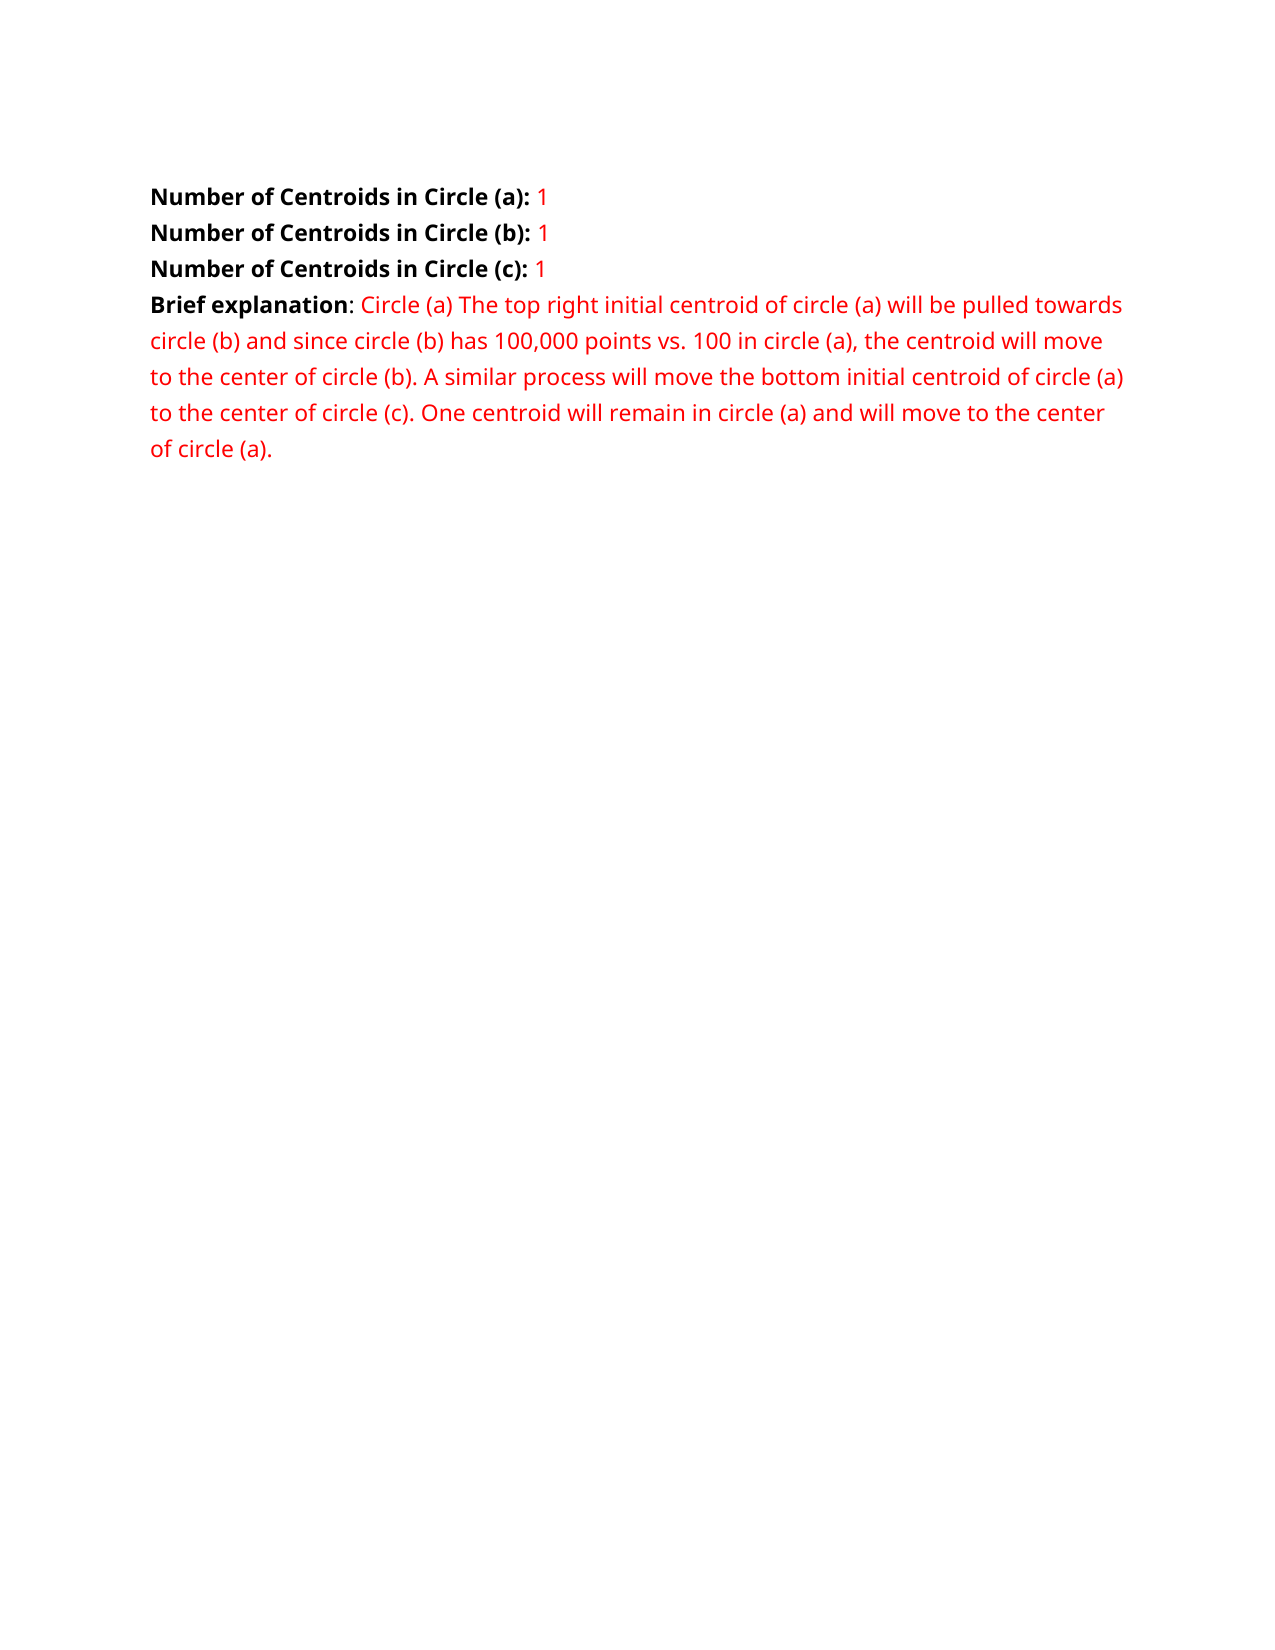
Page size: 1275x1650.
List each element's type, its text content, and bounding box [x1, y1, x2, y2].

text Number of Centroids in Circle (b): 1 [150, 217, 1125, 248]
text Brief explanation: Circle (a) The top right initial centroid of circle (a) will be pulled towards circle (b) and since circle (b) has 100,000 points vs. 100 in circle (a), the centroid will move to the center of circle (b). A similar process will move the bottom initial centroid of circle (a) to the center of circle (c). One centroid will remain in circle (a) and will move to the center of circle (a). [150, 289, 1125, 464]
text Number of Centroids in Circle (a): 1 [150, 181, 1125, 212]
text Number of Centroids in Circle (c): 1 [150, 253, 1125, 284]
